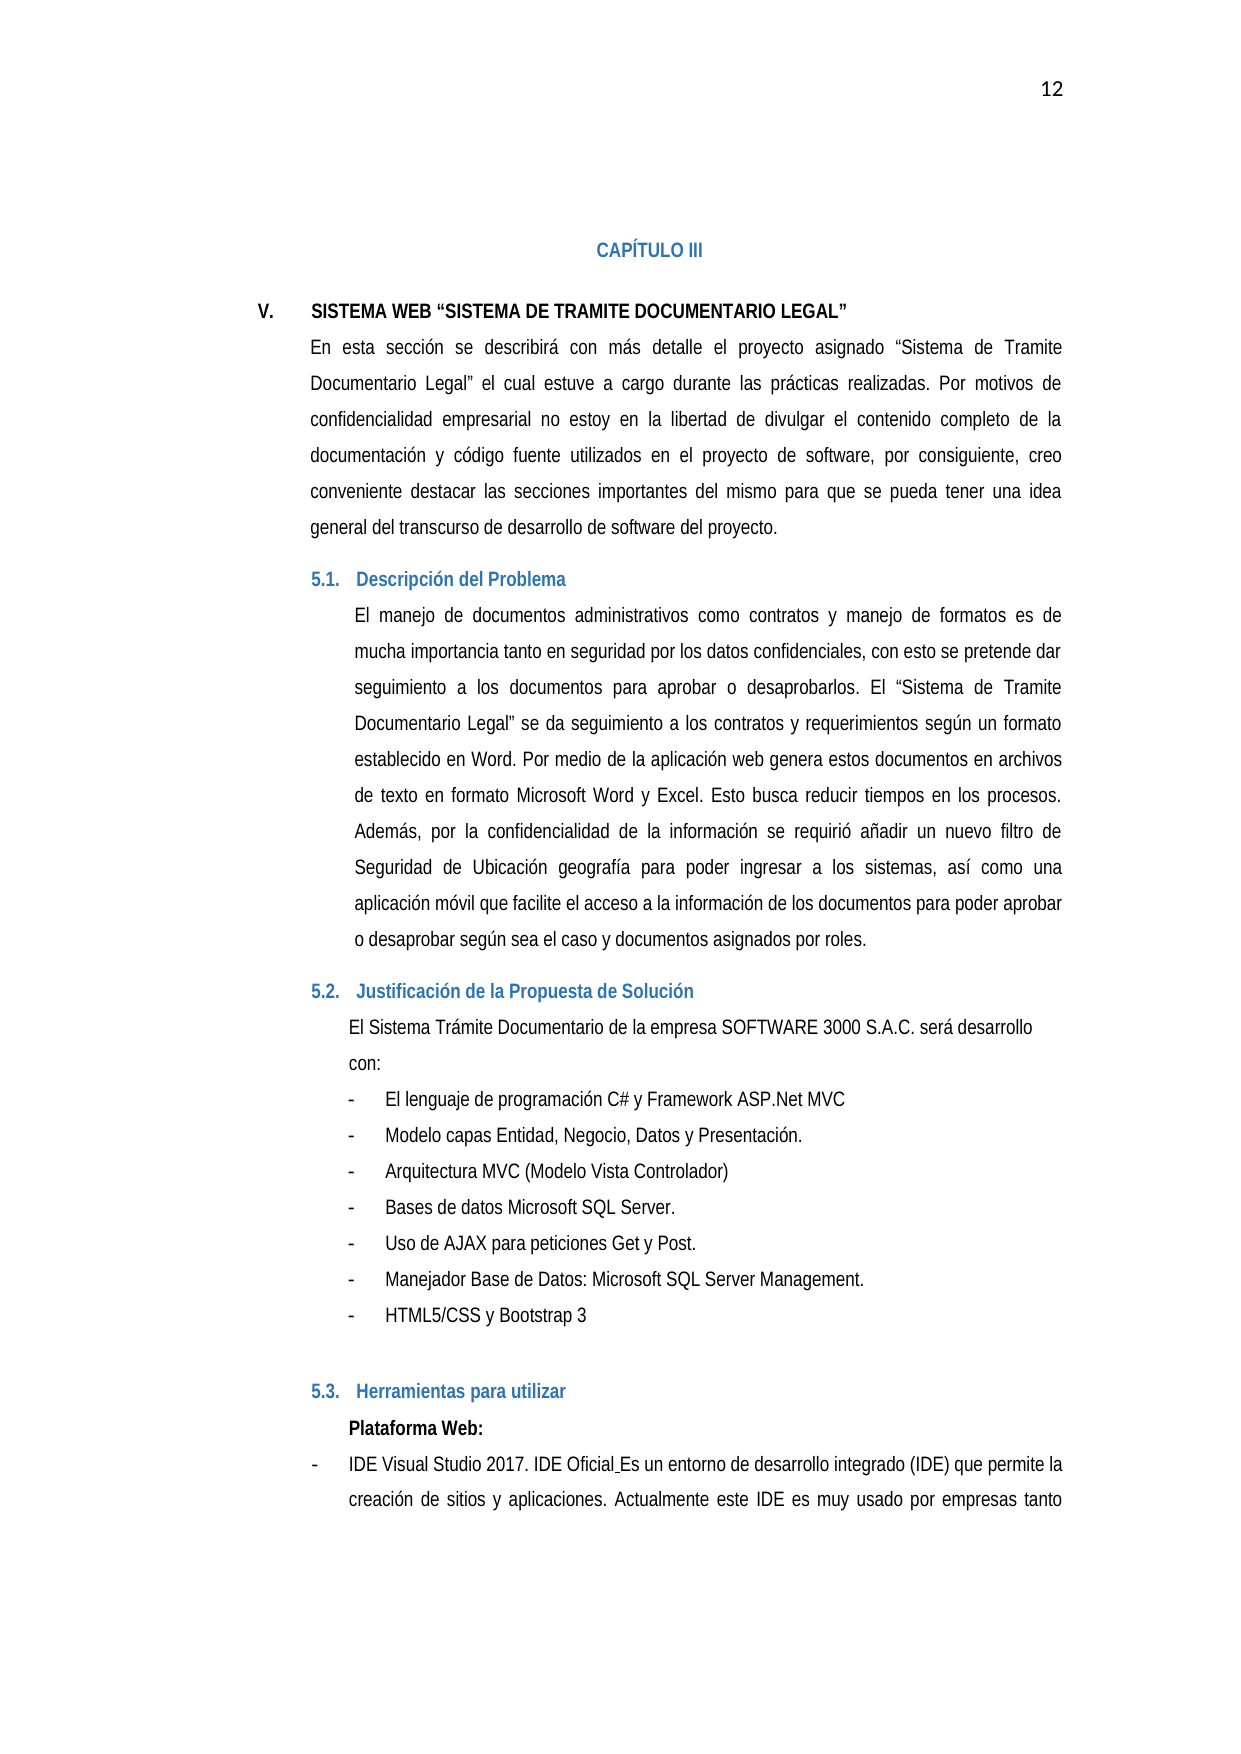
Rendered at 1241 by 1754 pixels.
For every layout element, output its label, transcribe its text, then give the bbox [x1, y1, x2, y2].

list El lenguaje de programación C# y Framework ASP.Net MVC [348, 1087, 1063, 1111]
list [311, 1451, 1063, 1511]
list Modelo capas Entidad, Negocio, Datos y Presentación. [348, 1123, 1063, 1147]
list El manejo de documentos administrativos como contratos y manejo de formatos es de mucha importancia tanto en seguridad por los datos confidenciales, con esto se pretende dar seguimiento a los documentos para aprobar o desaprobarlos. El “Sistema de Tramite Documentario Legal” se da seguimiento a los contratos y requerimientos según un formato establecido en Word. Por medio de la aplicación web genera estos documentos en archivos de texto en formato Microsoft Word y Excel. Esto busca reducir tiempos en los procesos. Además, por la confidencialidad de la información se requirió añadir un nuevo filtro de Seguridad de Ubicación geografía para poder ingresar a los sistemas, así como una aplicación móvil que facilite el acceso a la información de los documentos para poder aprobar o desaprobar según sea el caso y documentos asignados por roles. [354, 603, 1063, 951]
list SISTEMA WEB “SISTEMA DE TRAMITE DOCUMENTARIO LEGAL” [274, 299, 1063, 323]
list Arquitectura MVC (Modelo Vista Controlador) [348, 1159, 1063, 1183]
list Descripción del Problema [311, 567, 1063, 591]
list Manejador Base de Datos: Microsoft SQL Server Management. [348, 1267, 1063, 1291]
list Justificación de la Propuesta de Solución [311, 979, 1063, 1003]
list El Sistema Trámite Documentario de la empresa SOFTWARE 3000 S.A.C. será desarrollo con: [349, 1015, 1063, 1075]
list Herramientas para utilizar [311, 1379, 1063, 1403]
list Uso de AJAX para peticiones Get y Post. [348, 1231, 1063, 1255]
list Plataforma Web: [349, 1415, 1063, 1439]
text CAPÍTULO III [236, 238, 1063, 262]
list Bases de datos Microsoft SQL Server. [348, 1195, 1063, 1219]
list HTML5/CSS y Bootstrap 3 [348, 1303, 1063, 1327]
list En esta sección se describirá con más detalle el proyecto asignado “Sistema de Tramite Documentario Legal” el cual estuve a cargo durante las prácticas realizadas. Por motivos de confidencialidad empresarial no estoy en la libertad de divulgar el contenido completo de la documentación y código fuente utilizados en el proyecto de software, por consiguiente, creo conveniente destacar las secciones importantes del mismo para que se pueda tener una idea general del transcurso de desarrollo de software del proyecto. [310, 335, 1063, 539]
